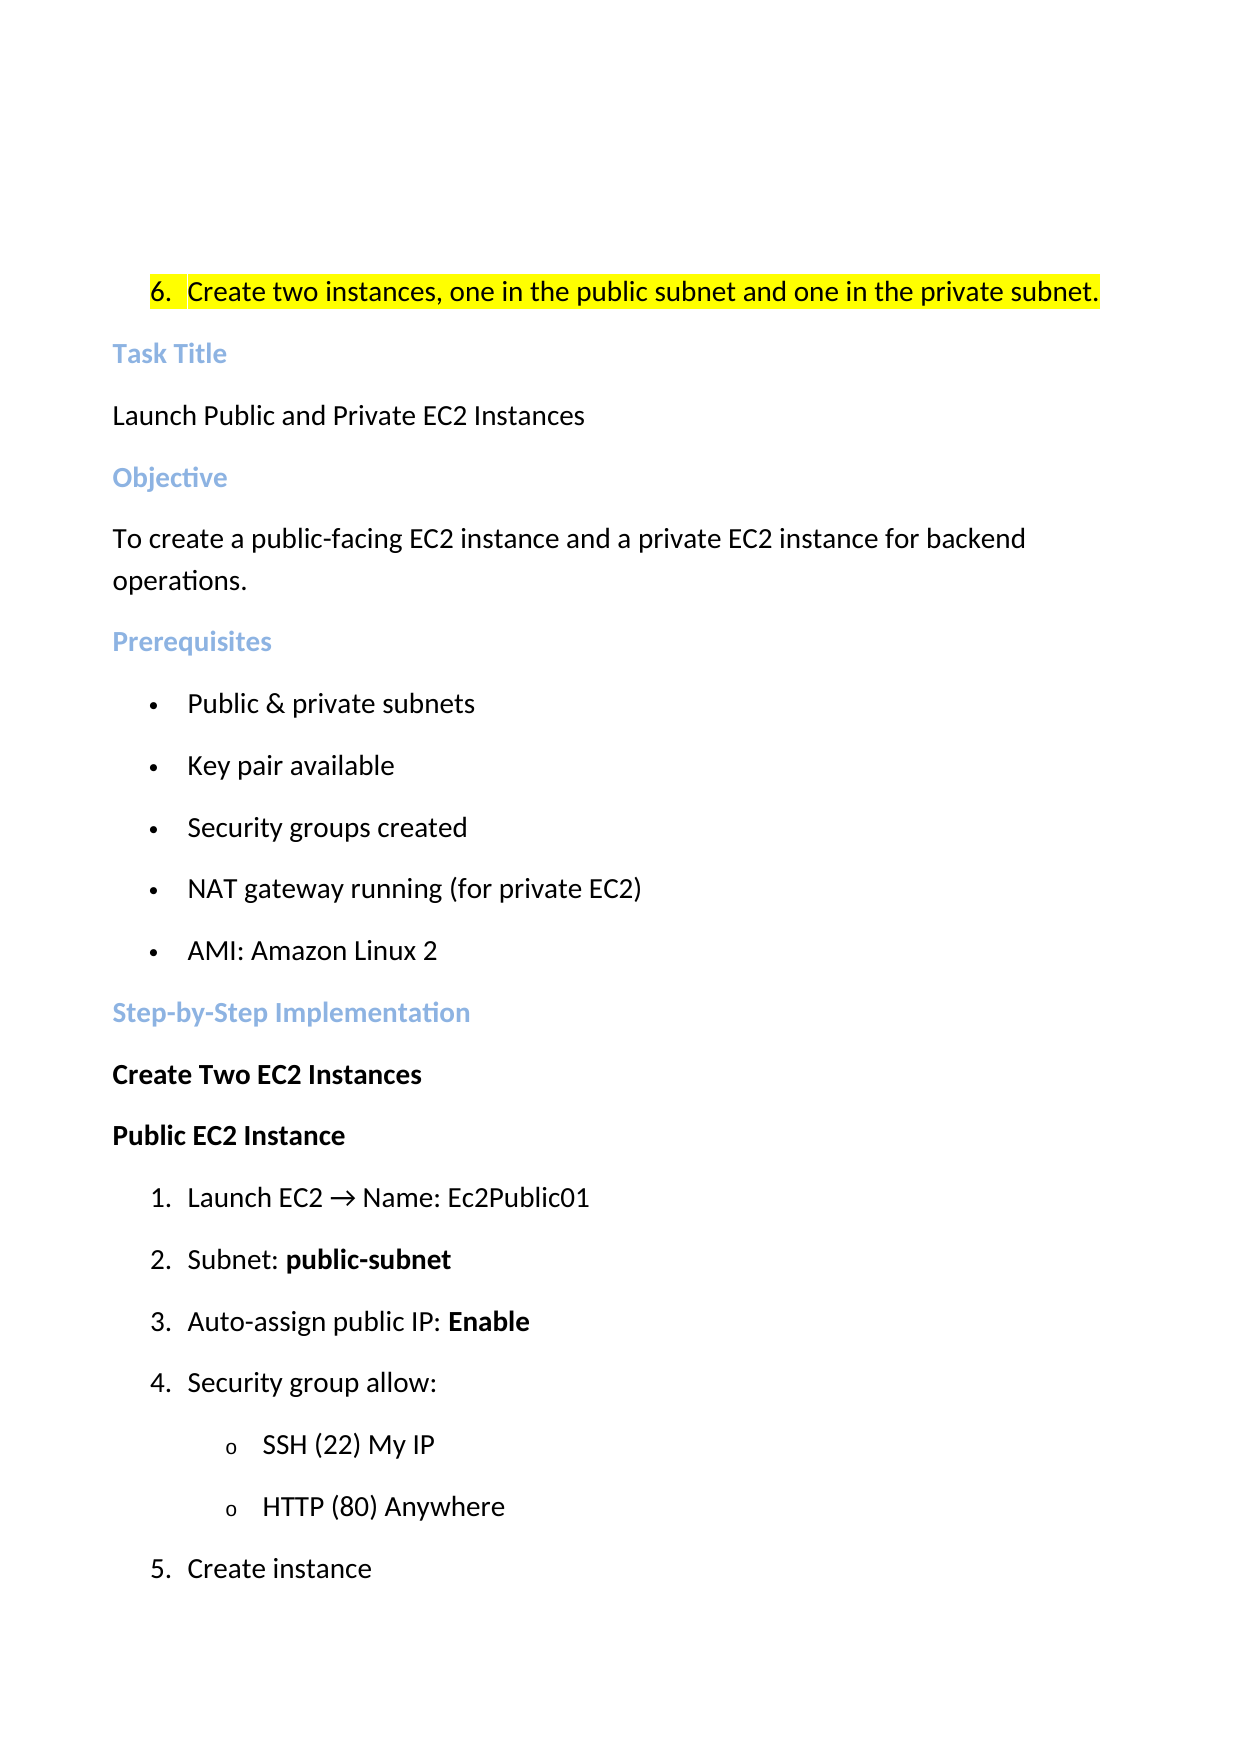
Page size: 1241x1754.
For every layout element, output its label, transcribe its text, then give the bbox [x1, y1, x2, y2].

text Public EC2 Instance [112, 1117, 1128, 1153]
text Step-by-Step Implementation [112, 994, 1128, 1029]
list HTTP (80) Anywhere [225, 1488, 1128, 1524]
list Public & private subnets [150, 685, 1128, 721]
list Launch EC2 → Name: Ec2Public01 [150, 1179, 1128, 1215]
list Create instance [150, 1550, 1128, 1586]
list Security group allow: [150, 1364, 1128, 1400]
text Task Title [112, 335, 1128, 371]
text Objective [112, 459, 1128, 494]
list Key pair available [150, 747, 1128, 782]
list Security groups created [150, 809, 1128, 844]
list AMI: Amazon Linux 2 [150, 932, 1128, 968]
text Create Two EC2 Instances [112, 1056, 1128, 1091]
list NAT gateway running (for private EC2) [150, 870, 1128, 906]
text Prerequisites [112, 623, 1128, 659]
list Auto-assign public IP: Enable [150, 1303, 1128, 1338]
list SSH (22) My IP [225, 1426, 1128, 1462]
text To create a public-facing EC2 instance and a private EC2 instance for backend operations. [112, 521, 1128, 597]
text Launch Public and Private EC2 Instances [112, 397, 1128, 433]
list Create two instances, one in the public subnet and one in the private subnet. [150, 273, 1128, 309]
list Subnet: public-subnet [150, 1241, 1128, 1277]
